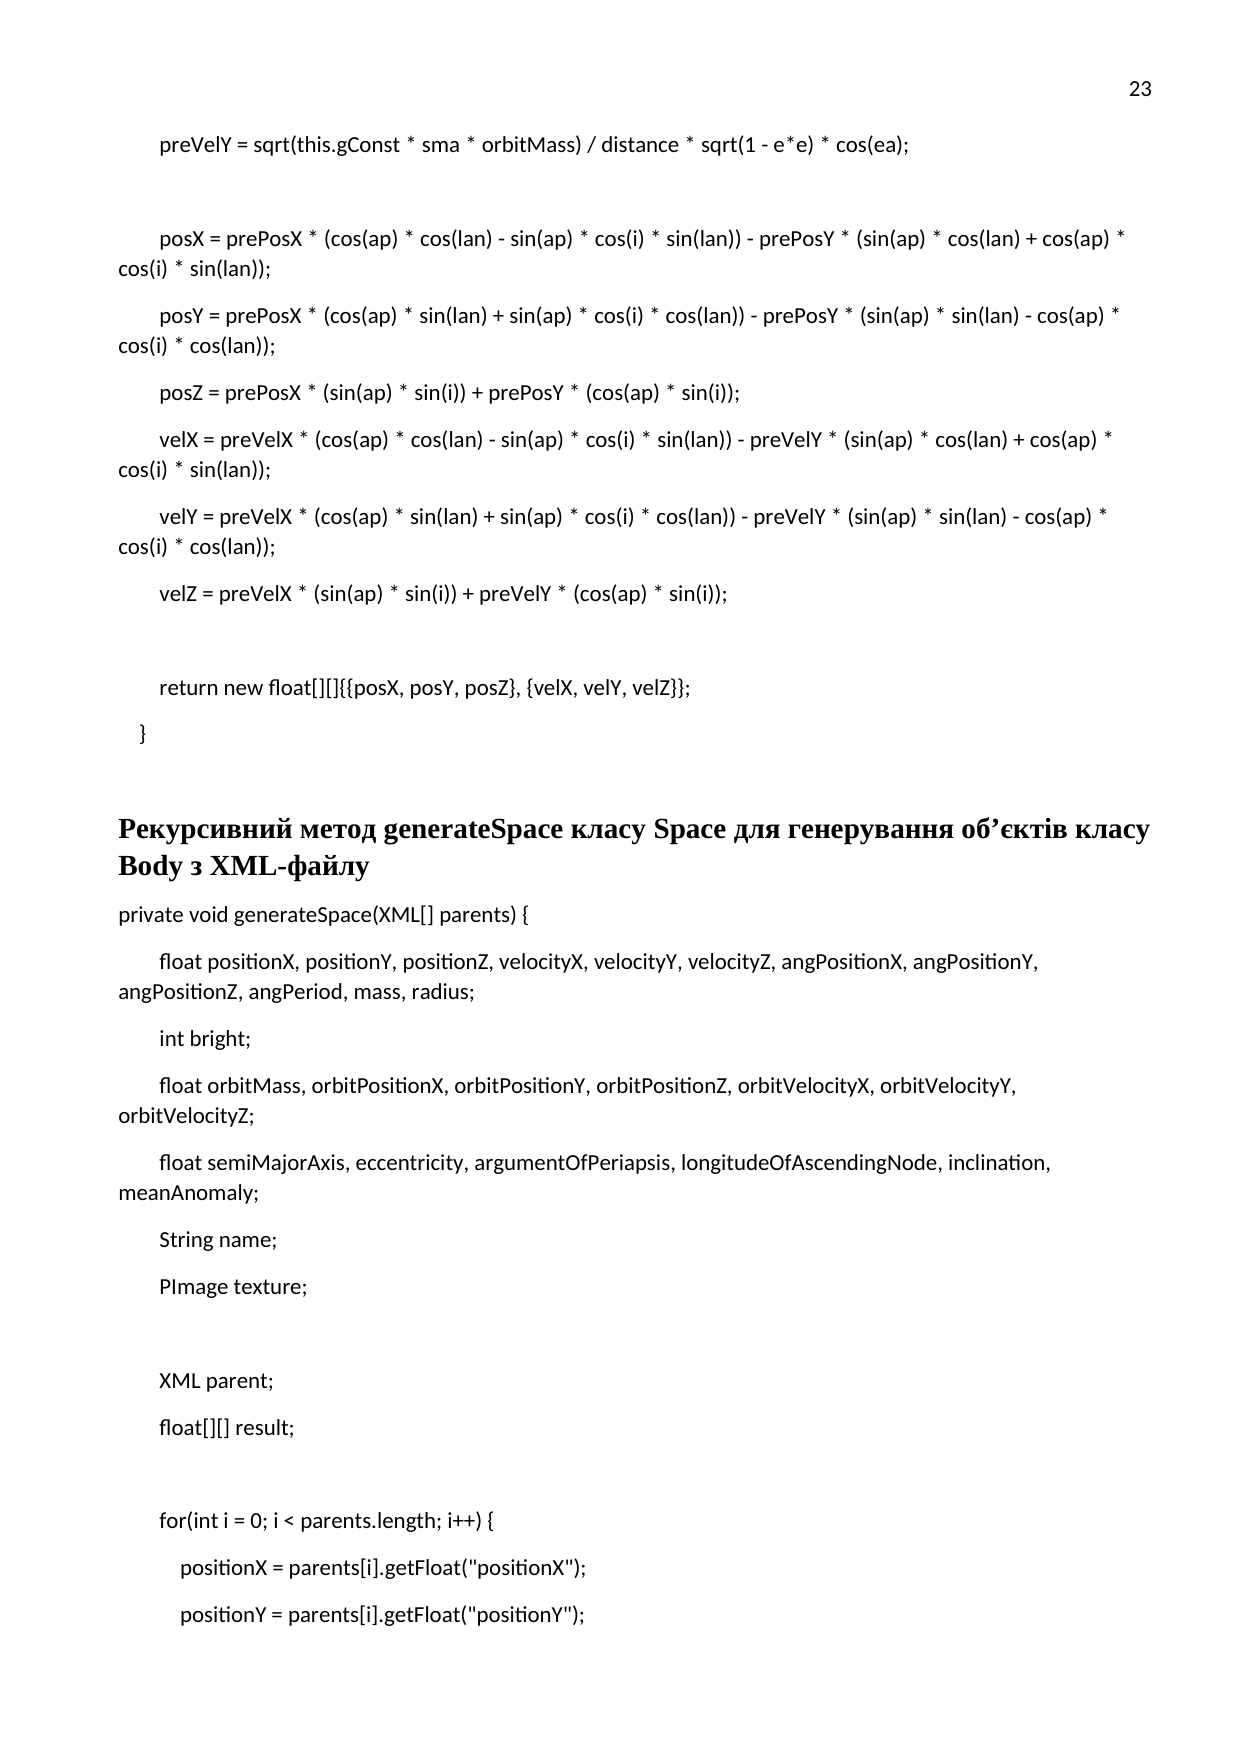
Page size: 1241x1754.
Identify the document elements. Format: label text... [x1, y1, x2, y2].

text private void generateSpace(XML[] parents) { [118, 900, 1152, 928]
text int bright; [118, 1024, 1152, 1052]
text float semiMajorAxis, eccentricity, argumentOfPeriapsis, longitudeOfAscendingNode, inclination, meanAnomaly; [118, 1148, 1152, 1207]
text float[][] result; [118, 1413, 1152, 1441]
text velZ = preVelX * (sin(ap) * sin(i)) + preVelY * (cos(ap) * sin(i)); [118, 579, 1152, 607]
text PImage texture; [118, 1272, 1152, 1300]
text XML parent; [118, 1366, 1152, 1394]
text posZ = prePosX * (sin(ap) * sin(i)) + prePosY * (cos(ap) * sin(i)); [118, 378, 1152, 406]
text String name; [118, 1225, 1152, 1253]
text velY = preVelX * (cos(ap) * sin(lan) + sin(ap) * cos(i) * cos(lan)) - preVelY * (sin(ap) * sin(lan) - cos(ap) * cos(i) * cos(lan)); [118, 502, 1152, 560]
text } [118, 719, 1152, 747]
text return new float[][]{{posX, posY, posZ}, {velX, velY, velZ}}; [118, 673, 1152, 701]
text for(int i = 0; i < parents.length; i++) { [118, 1507, 1152, 1535]
text posX = prePosX * (cos(ap) * cos(lan) - sin(ap) * cos(i) * sin(lan)) - prePosY * (sin(ap) * cos(lan) + cos(ap) * cos(i) * sin(lan)); [118, 224, 1152, 282]
text float positionX, positionY, positionZ, velocityX, velocityY, velocityZ, angPositionX, angPositionY, angPositionZ, angPeriod, mass, radius; [118, 947, 1152, 1006]
text velX = preVelX * (cos(ap) * cos(lan) - sin(ap) * cos(i) * sin(lan)) - preVelY * (sin(ap) * cos(lan) + cos(ap) * cos(i) * sin(lan)); [118, 425, 1152, 483]
text positionX = parents[i].getFloat("positionX"); [118, 1553, 1152, 1582]
text positionY = parents[i].getFloat("positionY"); [118, 1600, 1152, 1628]
text Рекурсивний метод generateSpace класу Space для генерування об’єктів класу Body з XML-файлу [118, 811, 1152, 881]
text float orbitMass, orbitPositionX, orbitPositionY, orbitPositionZ, orbitVelocityX, orbitVelocityY, orbitVelocityZ; [118, 1071, 1152, 1129]
text posY = prePosX * (cos(ap) * sin(lan) + sin(ap) * cos(i) * cos(lan)) - prePosY * (sin(ap) * sin(lan) - cos(ap) * cos(i) * cos(lan)); [118, 301, 1152, 359]
text preVelY = sqrt(this.gConst * sma * orbitMass) / distance * sqrt(1 - e*e) * cos(ea); [118, 130, 1152, 158]
